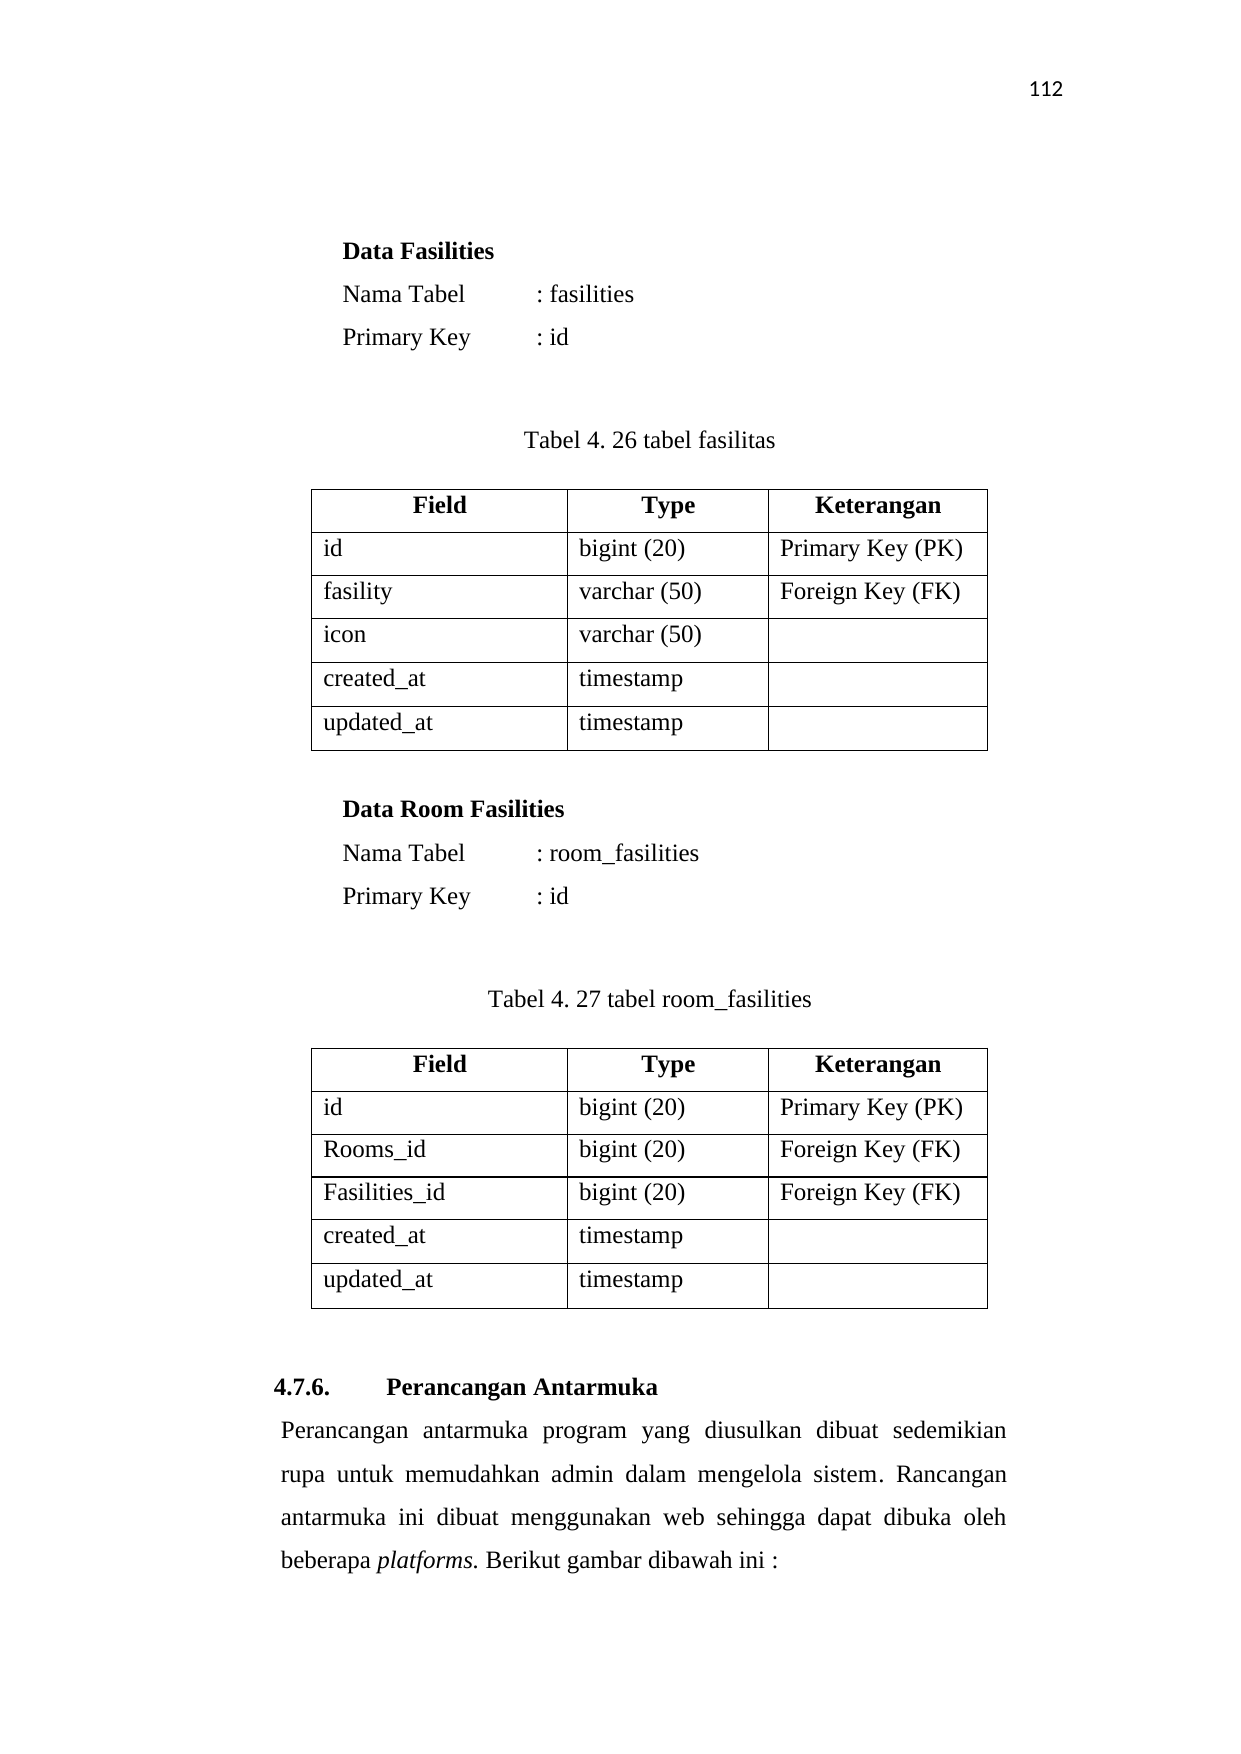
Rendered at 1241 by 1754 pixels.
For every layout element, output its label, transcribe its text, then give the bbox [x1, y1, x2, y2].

table_cell bigint (20) [568, 1135, 768, 1176]
table_cell updated_at [312, 707, 567, 750]
table_cell icon [312, 619, 567, 662]
table_cell Foreign Key (FK) [769, 1178, 987, 1219]
table_cell updated_at [312, 1264, 567, 1307]
table_cell timestamp [568, 1220, 768, 1263]
table_header Type [568, 1049, 768, 1091]
table_cell Foreign Key (FK) [769, 576, 987, 618]
table_cell fasility [312, 576, 567, 618]
table_cell [769, 1220, 987, 1263]
table_cell [769, 619, 987, 662]
table_cell [769, 1264, 987, 1307]
table_cell created_at [312, 1220, 567, 1263]
table_cell [769, 663, 987, 706]
table_cell timestamp [568, 707, 768, 750]
table_header Keterangan [769, 1049, 987, 1091]
list Nama Tabel : fasilities [342, 279, 1063, 308]
table_cell varchar (50) [568, 576, 768, 618]
table_header Field [312, 1049, 567, 1091]
table_cell id [312, 1092, 567, 1133]
table_cell Rooms_id [312, 1135, 567, 1176]
list Primary Key : id [342, 322, 1063, 351]
table_cell [769, 707, 987, 750]
table_header Field [312, 490, 567, 532]
list Primary Key : id [342, 881, 1063, 909]
table_cell Primary Key (PK) [769, 533, 987, 575]
table_cell id [312, 533, 567, 575]
subtitle Perancangan Antarmuka [274, 1372, 1063, 1401]
list Data Room Fasilities [342, 794, 1063, 823]
table_header Keterangan [769, 490, 987, 532]
table_cell timestamp [568, 1264, 768, 1307]
table_cell bigint (20) [568, 1178, 768, 1219]
table_cell created_at [312, 663, 567, 706]
text Perancangan antarmuka program yang diusulkan dibuat sedemikian rupa untuk memudahkan admin dalam mengelola sistem. Rancangan antarmuka ini dibuat menggunakan web sehingga dapat dibuka oleh beberapa platforms. Berikut gambar dibawah ini : [281, 1416, 1007, 1574]
table_cell Foreign Key (FK) [769, 1135, 987, 1176]
table_header Type [568, 490, 768, 532]
table_cell timestamp [568, 663, 768, 706]
list Data Fasilities [342, 236, 1063, 265]
table_cell bigint (20) [568, 533, 768, 575]
list Nama Tabel : room_fasilities [342, 838, 1063, 866]
table_cell Fasilities_id [312, 1178, 567, 1219]
table_cell Primary Key (PK) [769, 1092, 987, 1133]
table_cell bigint (20) [568, 1092, 768, 1133]
table_cell varchar (50) [568, 619, 768, 662]
